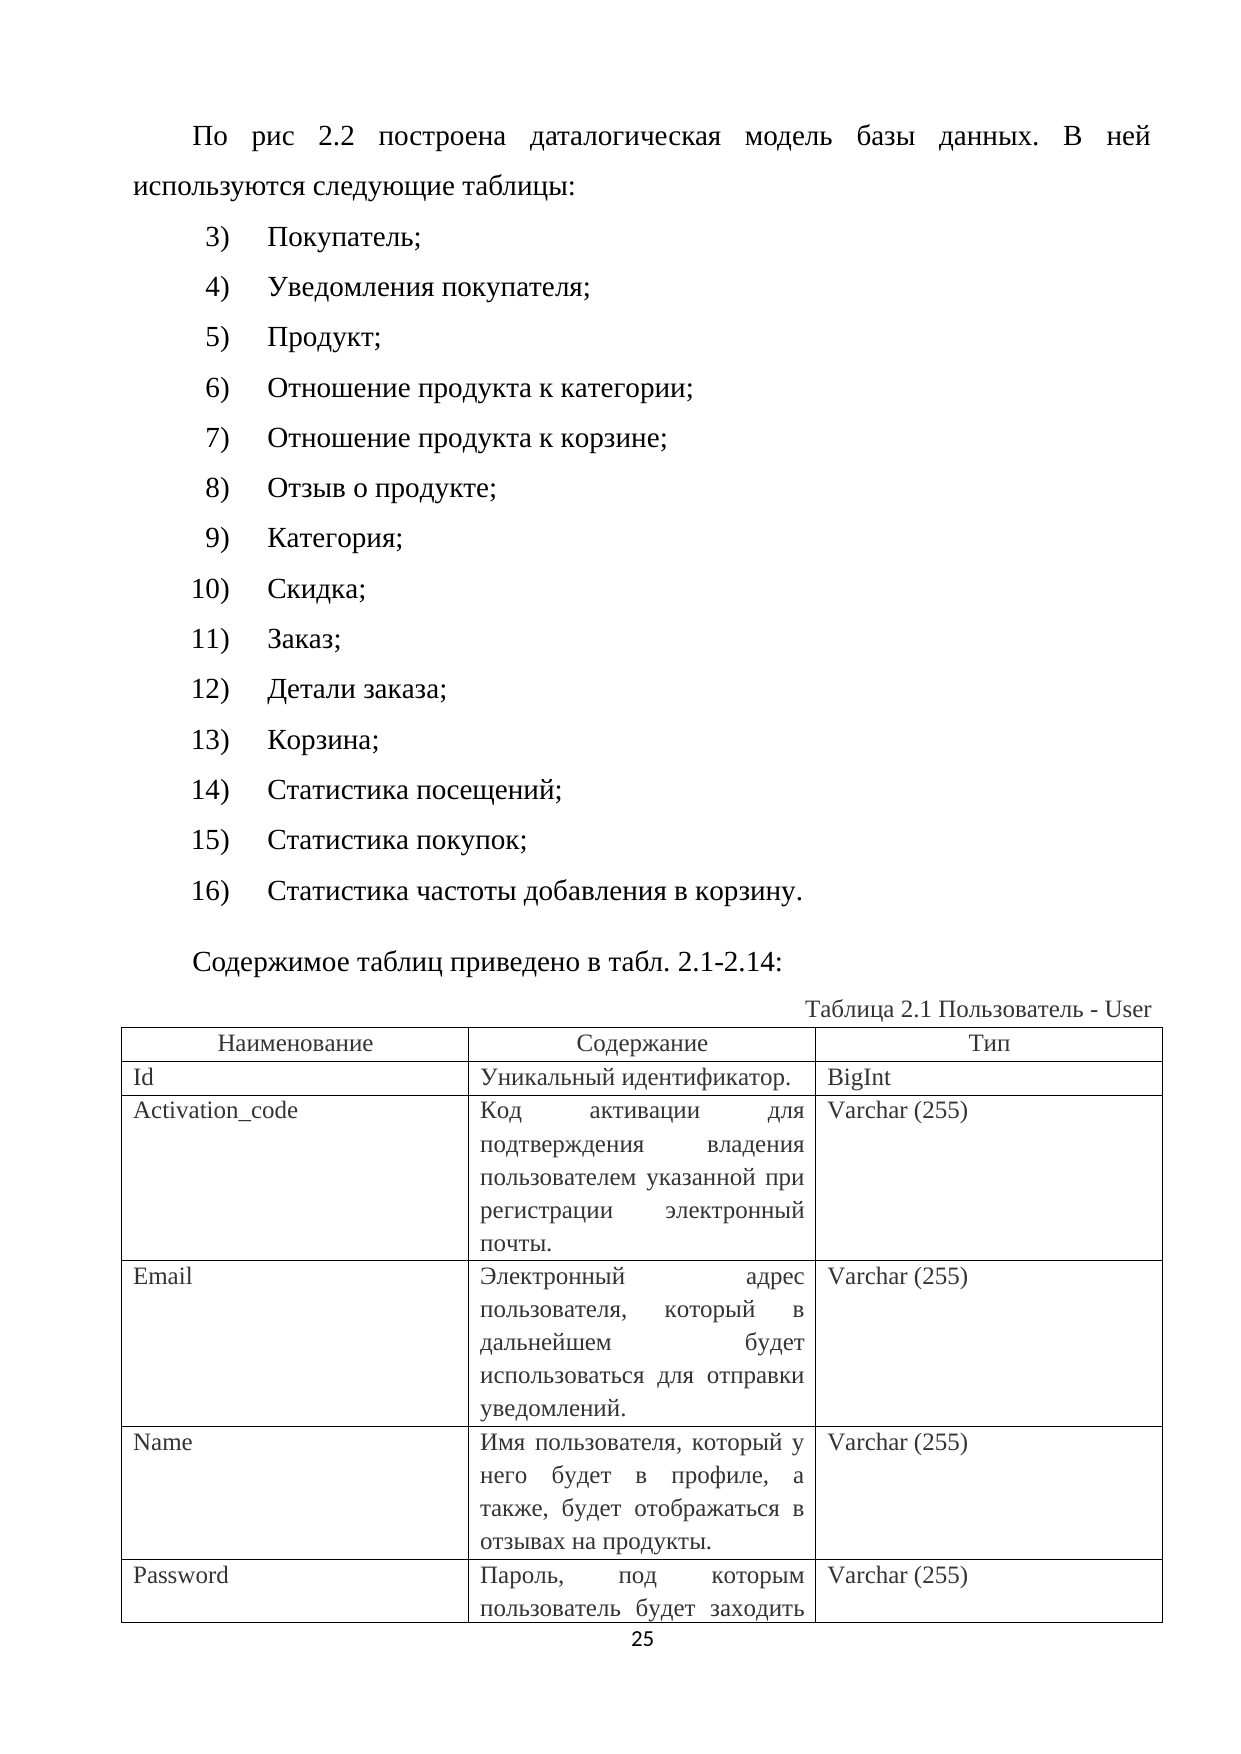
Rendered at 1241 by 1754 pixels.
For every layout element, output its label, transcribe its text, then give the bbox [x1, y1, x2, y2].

list Детали заказа; [229, 672, 1152, 705]
list Статистика посещений; [229, 772, 1152, 806]
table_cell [469, 1560, 815, 1622]
table_cell Varchar (255) [816, 1560, 1162, 1622]
list Уведомления покупателя; [229, 269, 1152, 303]
table_cell Электронный адрес пользователя, который в дальнейшем будет использоваться для отправки уведомлений. [469, 1261, 815, 1426]
text Таблица 2.1 Пользователь - User [133, 994, 1152, 1023]
list Категория; [229, 521, 1152, 554]
list Покупатель; [229, 219, 1152, 252]
text Содержимое таблиц приведено в табл. 2.1-2.14: [133, 944, 1152, 977]
list Заказ; [229, 621, 1152, 655]
table_cell Activation_code [122, 1096, 468, 1260]
table_cell Varchar (255) [816, 1096, 1162, 1260]
list Отношение продукта к корзине; [229, 420, 1152, 453]
table_cell Password [122, 1560, 468, 1622]
table_cell Уникальный идентификатор. [469, 1062, 815, 1094]
table_cell Email [122, 1261, 468, 1426]
list Отношение продукта к категории; [229, 370, 1152, 403]
table_cell Id [122, 1062, 468, 1094]
table_cell Имя пользователя, который у него будет в профиле, а также, будет отображаться в отзывах на продукты. [469, 1427, 815, 1559]
table_cell Varchar (255) [816, 1427, 1162, 1559]
table_header Наименование [122, 1028, 468, 1061]
list Отзыв о продукте; [229, 470, 1152, 504]
table_header Содержание [469, 1028, 815, 1061]
list Корзина; [229, 722, 1152, 755]
text По рис 2.2 построена даталогическая модель базы данных. В ней используются следующие таблицы: [133, 118, 1152, 202]
list Продукт; [229, 319, 1152, 353]
list Скидка; [229, 571, 1152, 604]
list Статистика частоты добавления в корзину. [229, 873, 1152, 906]
table_cell Name [122, 1427, 468, 1559]
table_cell BigInt [816, 1062, 1162, 1094]
list Статистика покупок; [229, 822, 1152, 856]
table_cell Код активации для подтверждения владения пользователем указанной при регистрации электронный почты. [469, 1096, 815, 1260]
table_header Тип [816, 1028, 1162, 1061]
table_cell Varchar (255) [816, 1261, 1162, 1426]
